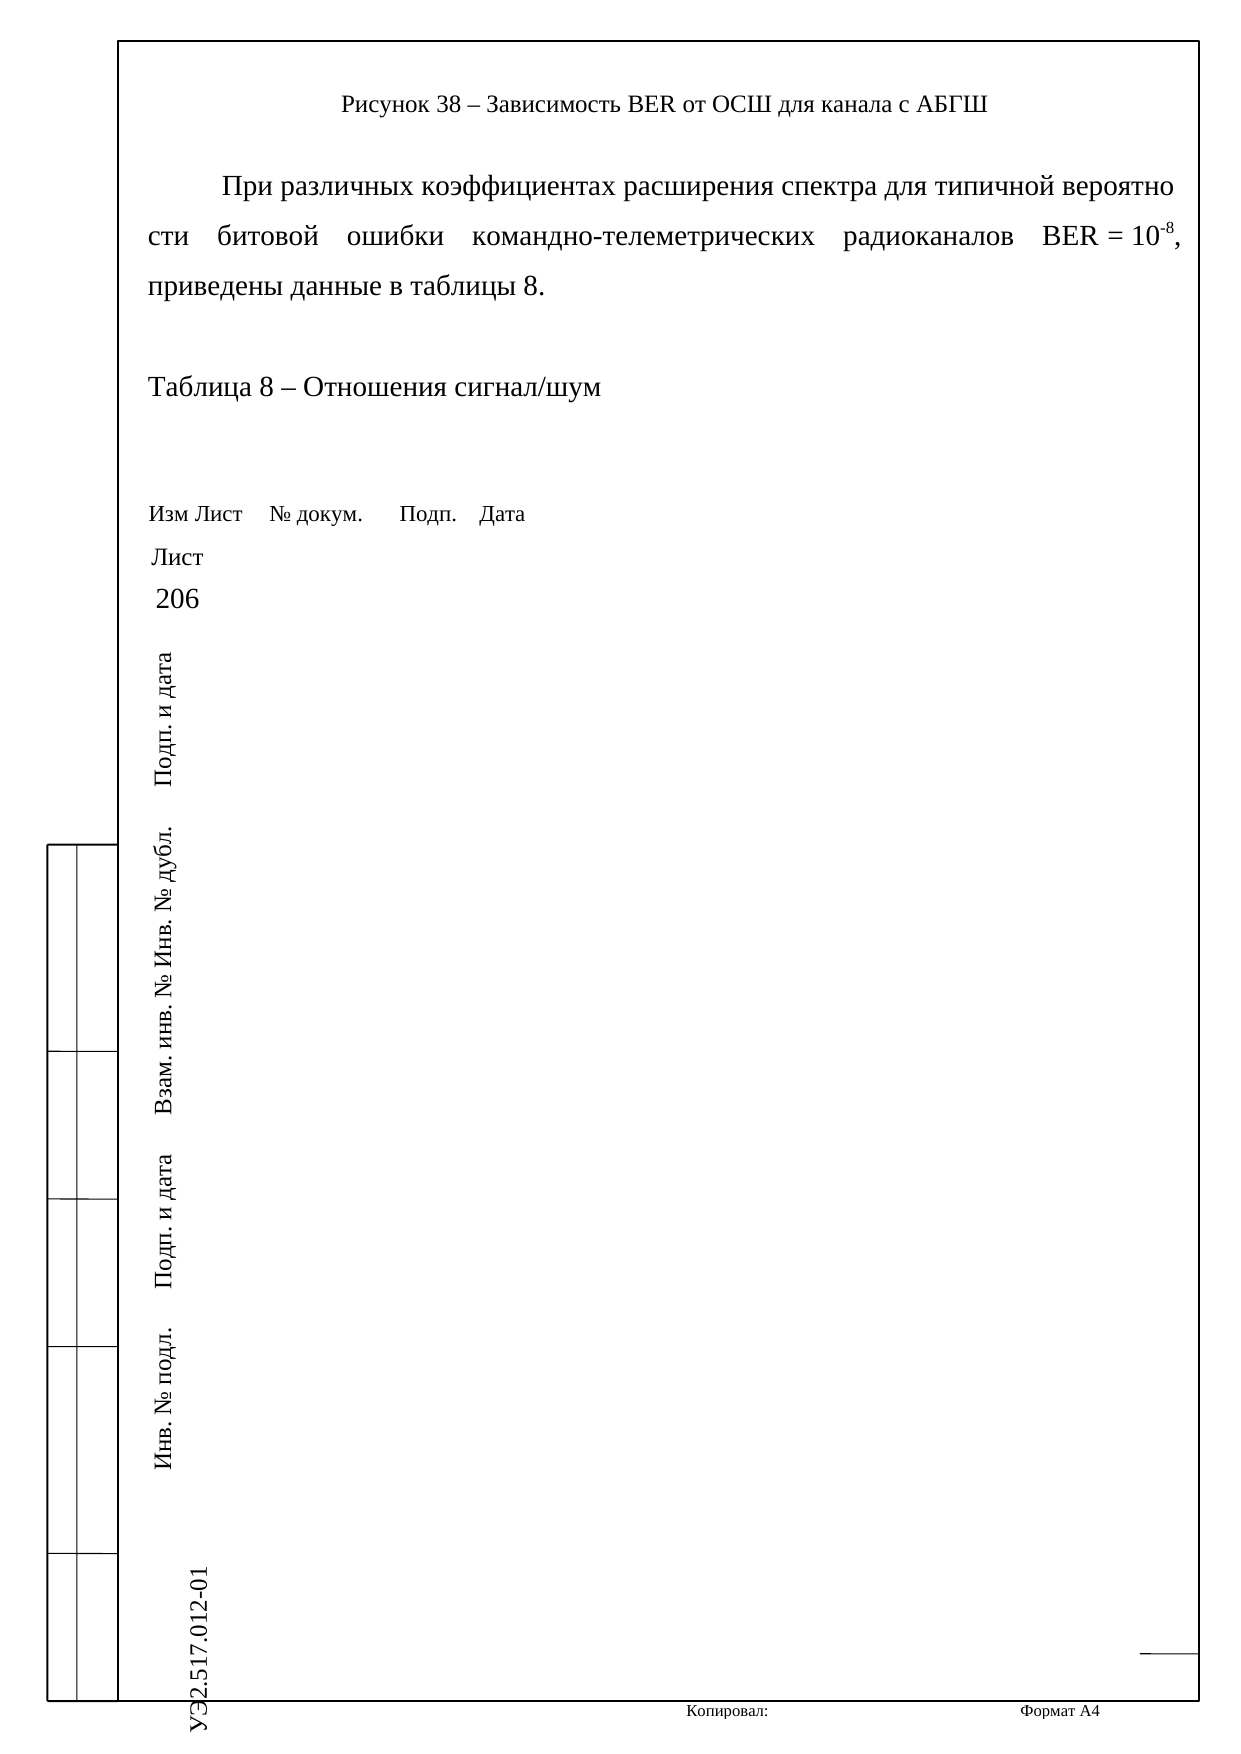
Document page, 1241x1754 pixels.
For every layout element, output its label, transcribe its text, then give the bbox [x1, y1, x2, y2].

text При различных коэффициентах расширения спектра для типичной вероятности битовой ошибки командно-телеметрических радиоканалов BER = 10-8, приведены данные в таблицы 8. [148, 168, 1181, 302]
text Таблица 8 – Отношения сигнал/шум [148, 369, 1181, 402]
